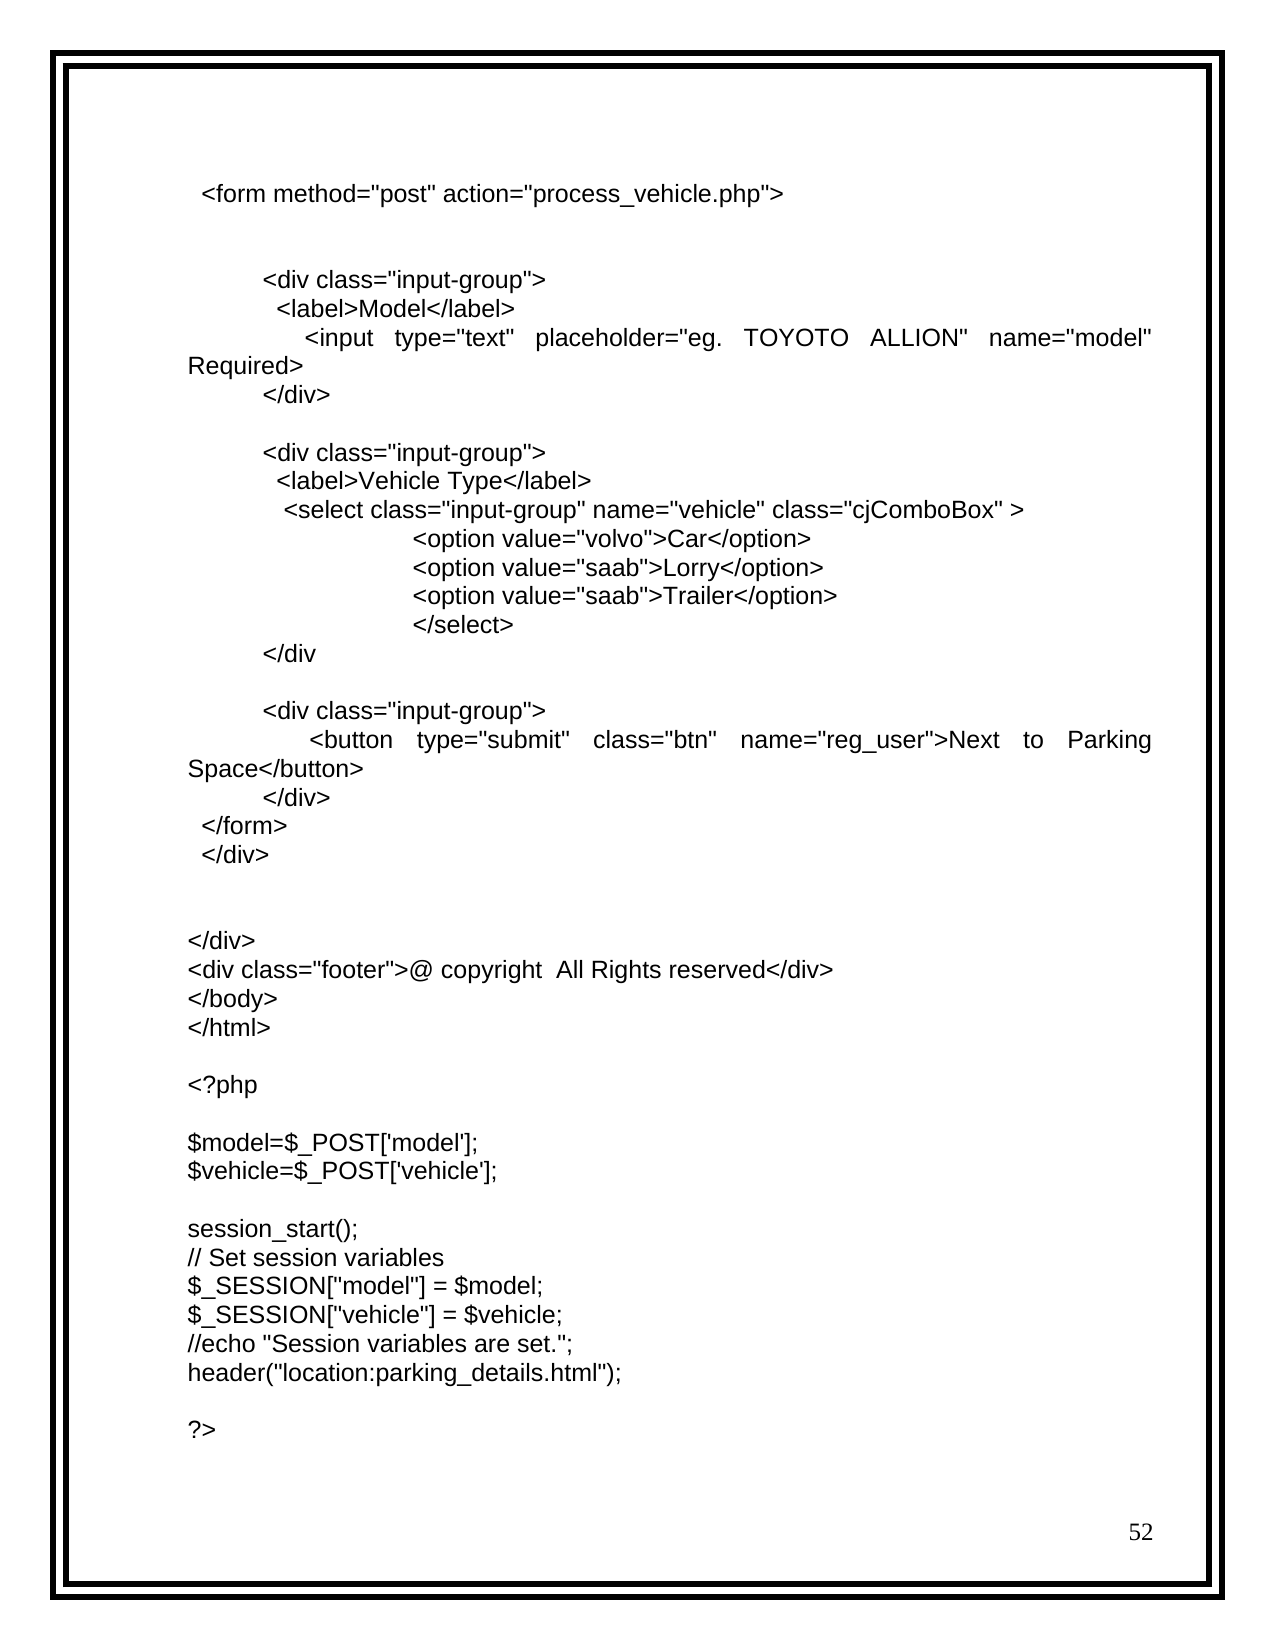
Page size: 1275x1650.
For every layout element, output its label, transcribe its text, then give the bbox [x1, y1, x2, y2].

text <select class="input-group" name="vehicle" class="cjComboBox" > [187, 495, 1153, 524]
text <button type="submit" class="btn" name="reg_user">Next to Parking Space</button> [187, 725, 1153, 782]
text </div> [187, 840, 1153, 869]
text //echo "Session variables are set."; [187, 1329, 1153, 1357]
text header("location:parking_details.html"); [187, 1357, 1153, 1386]
text $_SESSION["vehicle"] = $vehicle; [187, 1300, 1153, 1329]
text <option value="saab">Lorry</option> [187, 552, 1153, 581]
text <div class="input-group"> [187, 265, 1153, 294]
text $model=$_POST['model']; [187, 1127, 1153, 1156]
text <?php [187, 1070, 1153, 1099]
text <label>Vehicle Type</label> [187, 466, 1153, 495]
text session_start(); [187, 1214, 1153, 1242]
text </div [187, 639, 1153, 667]
text ?> [187, 1415, 1153, 1444]
text // Set session variables [187, 1242, 1153, 1271]
text </select> [187, 610, 1153, 639]
text </div> [187, 782, 1153, 811]
text <div class="input-group"> [187, 696, 1153, 725]
text <form method="post" action="process_vehicle.php"> [187, 179, 1153, 207]
text <div class="footer">@ copyright All Rights reserved</div> [187, 955, 1153, 984]
text $_SESSION["model"] = $model; [187, 1271, 1153, 1300]
text <option value="volvo">Car</option> [187, 524, 1153, 552]
text <input type="text" placeholder="eg. TOYOTO ALLION" name="model" Required> [187, 322, 1153, 380]
text </div> [187, 926, 1153, 955]
text <div class="input-group"> [187, 437, 1153, 466]
text </body> [187, 984, 1153, 1012]
text <label>Model</label> [187, 294, 1153, 322]
text $vehicle=$_POST['vehicle']; [187, 1156, 1153, 1185]
text </form> [187, 811, 1153, 840]
text </div> [187, 380, 1153, 409]
text </html> [187, 1012, 1153, 1041]
text <option value="saab">Trailer</option> [187, 581, 1153, 610]
